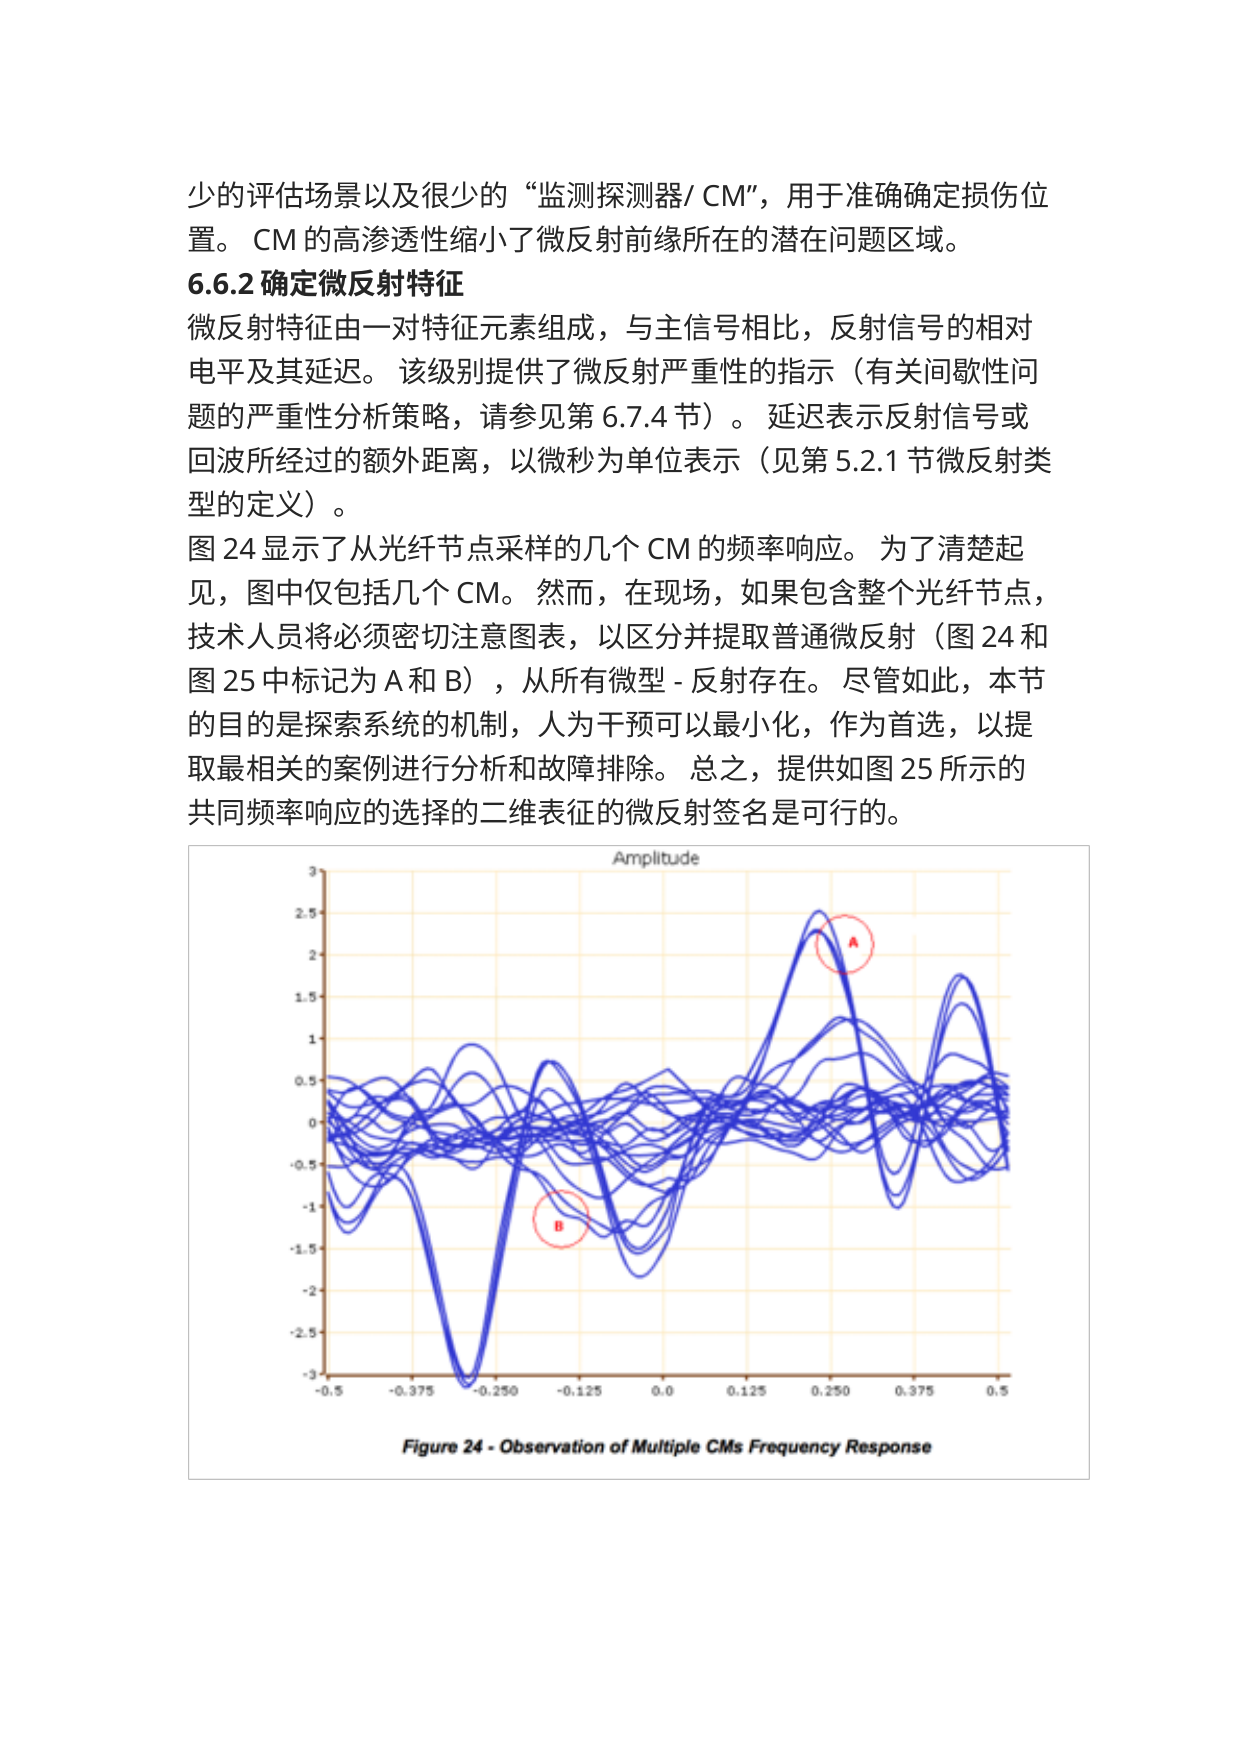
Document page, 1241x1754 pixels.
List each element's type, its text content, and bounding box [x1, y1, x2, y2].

picture [187, 844, 1092, 1482]
text 微反射特征由一对特征元素组成，与主信号相比，反射信号的相对电平及其延迟。 该级别提供了微反射严重性的指示（有关间歇性问题的严重性分析策略，请参见第6.7.4节）。 延迟表示反射信号或回波所经过的额外距离，以微秒为单位表示（见第5.2.1节微反射类型的定义）。 [187, 304, 1053, 524]
text 图24显示了从光纤节点采样的几个CM的频率响应。 为了清楚起见，图中仅包括几个CM。 然而，在现场，如果包含整个光纤节点，技术人员将必须密切注意图表，以区分并提取普通微反射（图24和图25中标记为A和B），从所有微型 - 反射存在。 尽管如此，本节的目的是探索系统的机制，人为干预可以最小化，作为首选，以提取最相关的案例进行分析和故障排除。 总之，提供如图25所示的共同频率响应的选择的二维表征的微反射签名是可行的。 [187, 524, 1053, 833]
text 6.6.2确定微反射特征 [187, 260, 1053, 304]
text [187, 172, 1053, 260]
